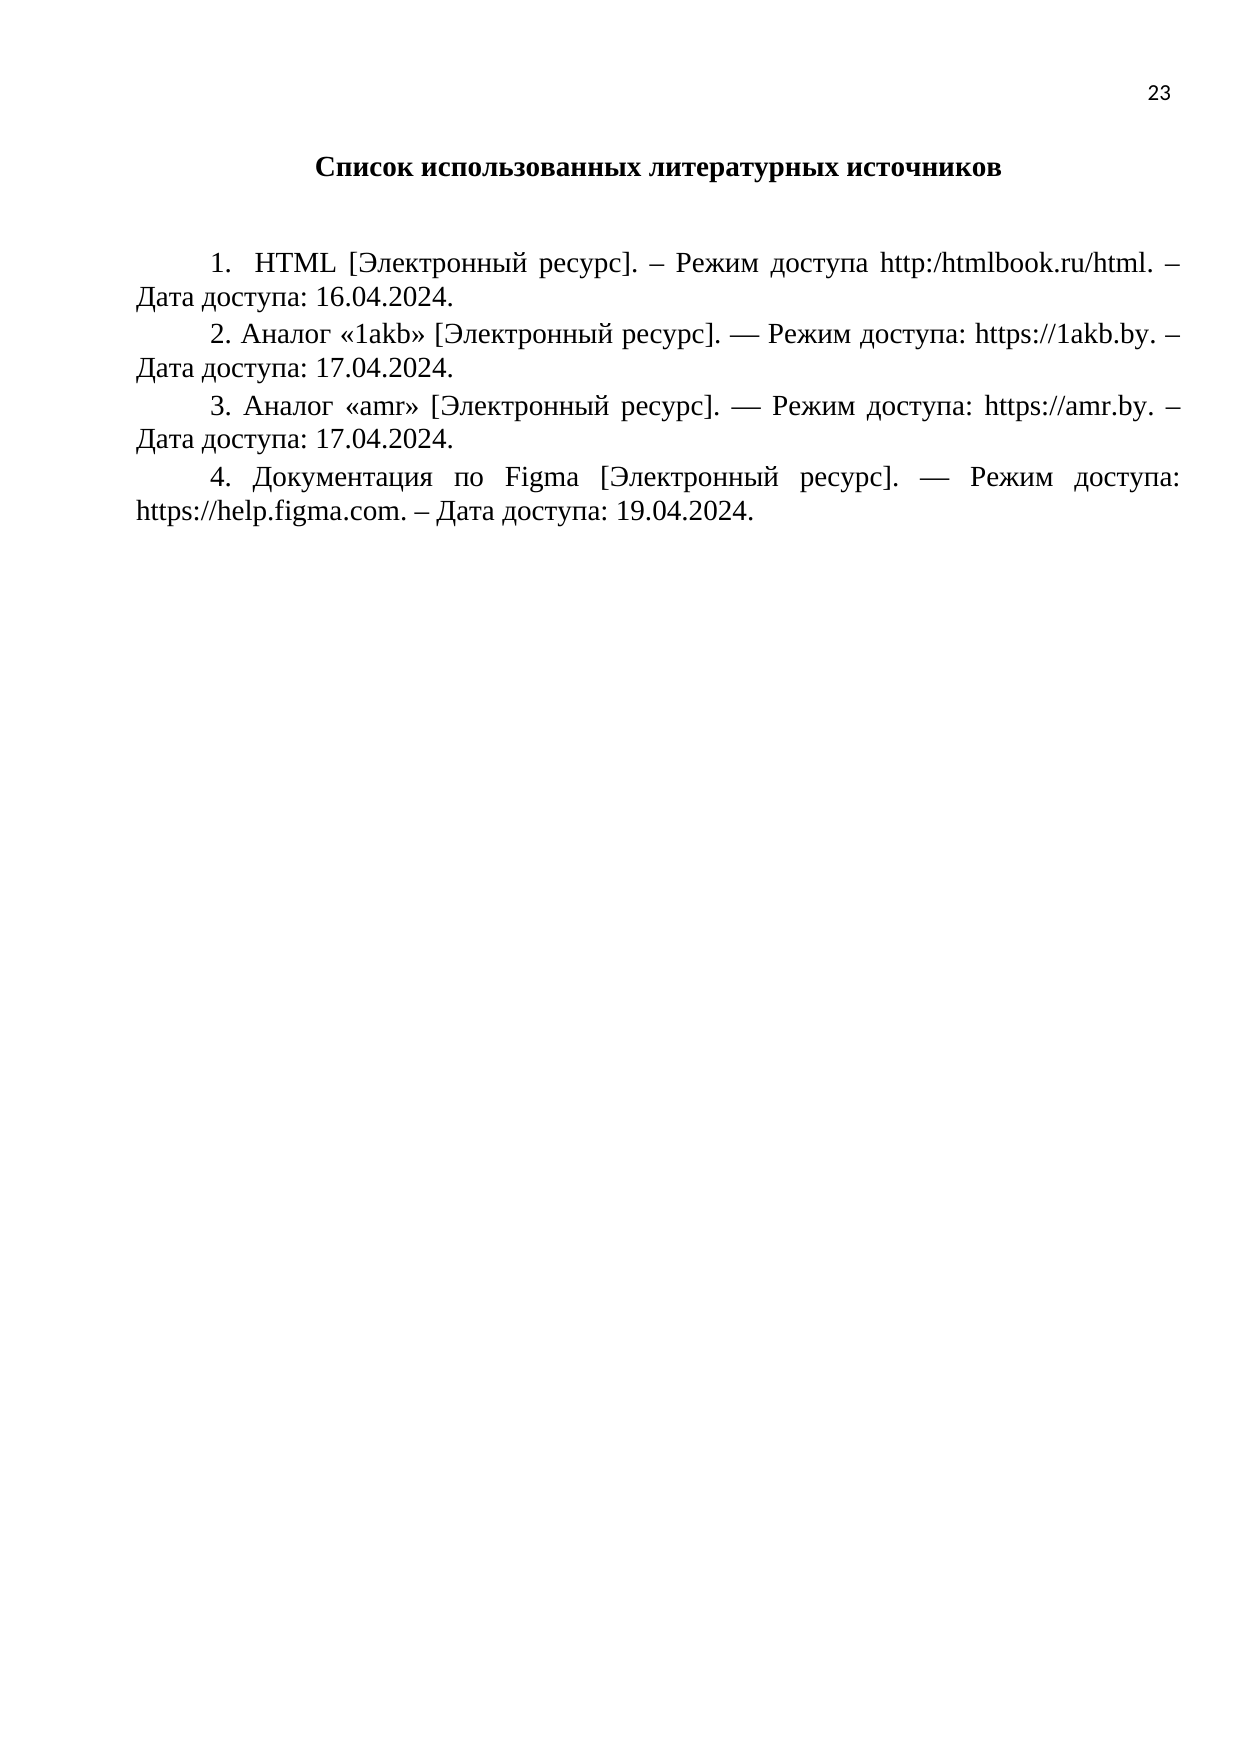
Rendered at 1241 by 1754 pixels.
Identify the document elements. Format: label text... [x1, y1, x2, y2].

text 1. HTML [Электронный ресурс]. – Режим доступа http:/htmlbook.ru/html. – Дата доступа: 16.04.2024. [136, 245, 1181, 312]
text 2. Аналог «1akb» [Электронный ресурс]. — Режим доступа: https://1akb.by. – Дата доступа: 17.04.2024. [136, 317, 1181, 384]
text 4. Документация по Figma [Электронный ресурс]. — Режим доступа: https://help.figma.com. – Дата доступа: 19.04.2024. [136, 459, 1181, 526]
text 3. Аналог «amr» [Электронный ресурс]. — Режим доступа: https://amr.by. – Дата доступа: 17.04.2024. [136, 388, 1181, 455]
subtitle Список использованных литературных источников [136, 149, 1181, 183]
